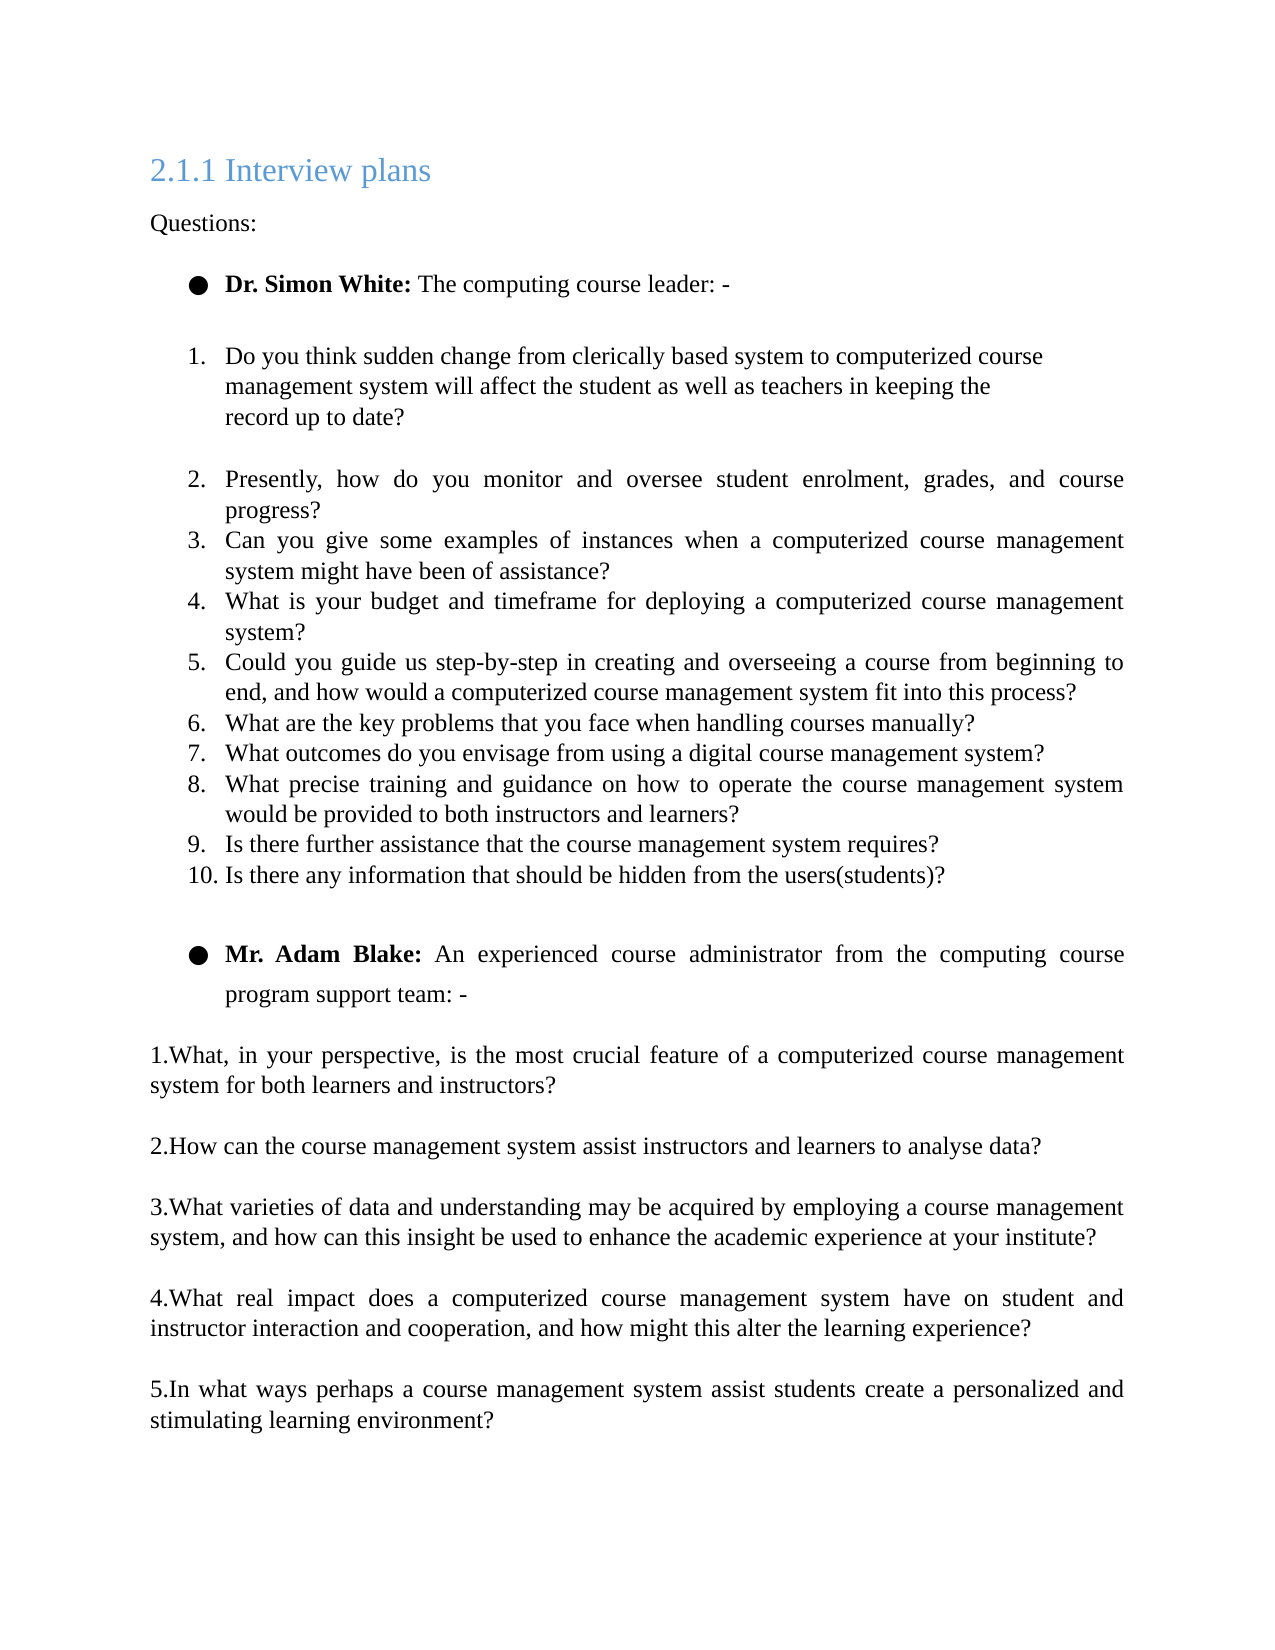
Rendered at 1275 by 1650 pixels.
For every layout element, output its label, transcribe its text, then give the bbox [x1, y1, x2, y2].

list Presently, how do you monitor and oversee student enrolment, grades, and course progress? [187, 464, 1125, 524]
list Is there further assistance that the course management system requires? [187, 829, 1125, 858]
text 4.What real impact does a computerized course management system have on student and instructor interaction and cooperation, and how might this alter the learning experience? [150, 1283, 1125, 1342]
text record up to date? [225, 402, 1125, 431]
text 3.What varieties of data and understanding may be acquired by employing a course management system, and how can this insight be used to enhance the academic experience at your institute? [150, 1192, 1125, 1251]
list Do you think sudden change from clerically based system to computerized course [187, 341, 1125, 370]
text management system will affect the student as well as teachers in keeping the [225, 371, 1125, 400]
list Mr. Adam Blake: An experienced course administrator from the computing course program support team: - [187, 926, 1125, 1008]
text 2.How can the course management system assist instructors and learners to analyse data? [150, 1131, 1125, 1160]
list Could you guide us step-by-step in creating and overseeing a course from beginning to end, and how would a computerized course management system fit into this process? [187, 647, 1125, 706]
text 5.In what ways perhaps a course management system assist students create a personalized and stimulating learning environment? [150, 1374, 1125, 1433]
text 1.What, in your perspective, is the most crucial feature of a computerized course management system for both learners and instructors? [150, 1040, 1125, 1099]
list Is there any information that should be hidden from the users(students)? [187, 860, 1125, 889]
list Can you give some examples of instances when a computerized course management system might have been of assistance? [187, 525, 1125, 584]
list What precise training and guidance on how to operate the course management system would be provided to both instructors and learners? [187, 769, 1125, 828]
text 2.1.1 Interview plans [150, 150, 1125, 188]
list What is your budget and timeframe for deploying a computerized course management system? [187, 586, 1125, 645]
list Dr. Simon White: The computing course leader: - [187, 256, 1125, 307]
list What are the key problems that you face when handling courses manually? [187, 708, 1125, 737]
list What outcomes do you envisage from using a digital course management system? [187, 738, 1125, 767]
text Questions: [150, 208, 1125, 237]
